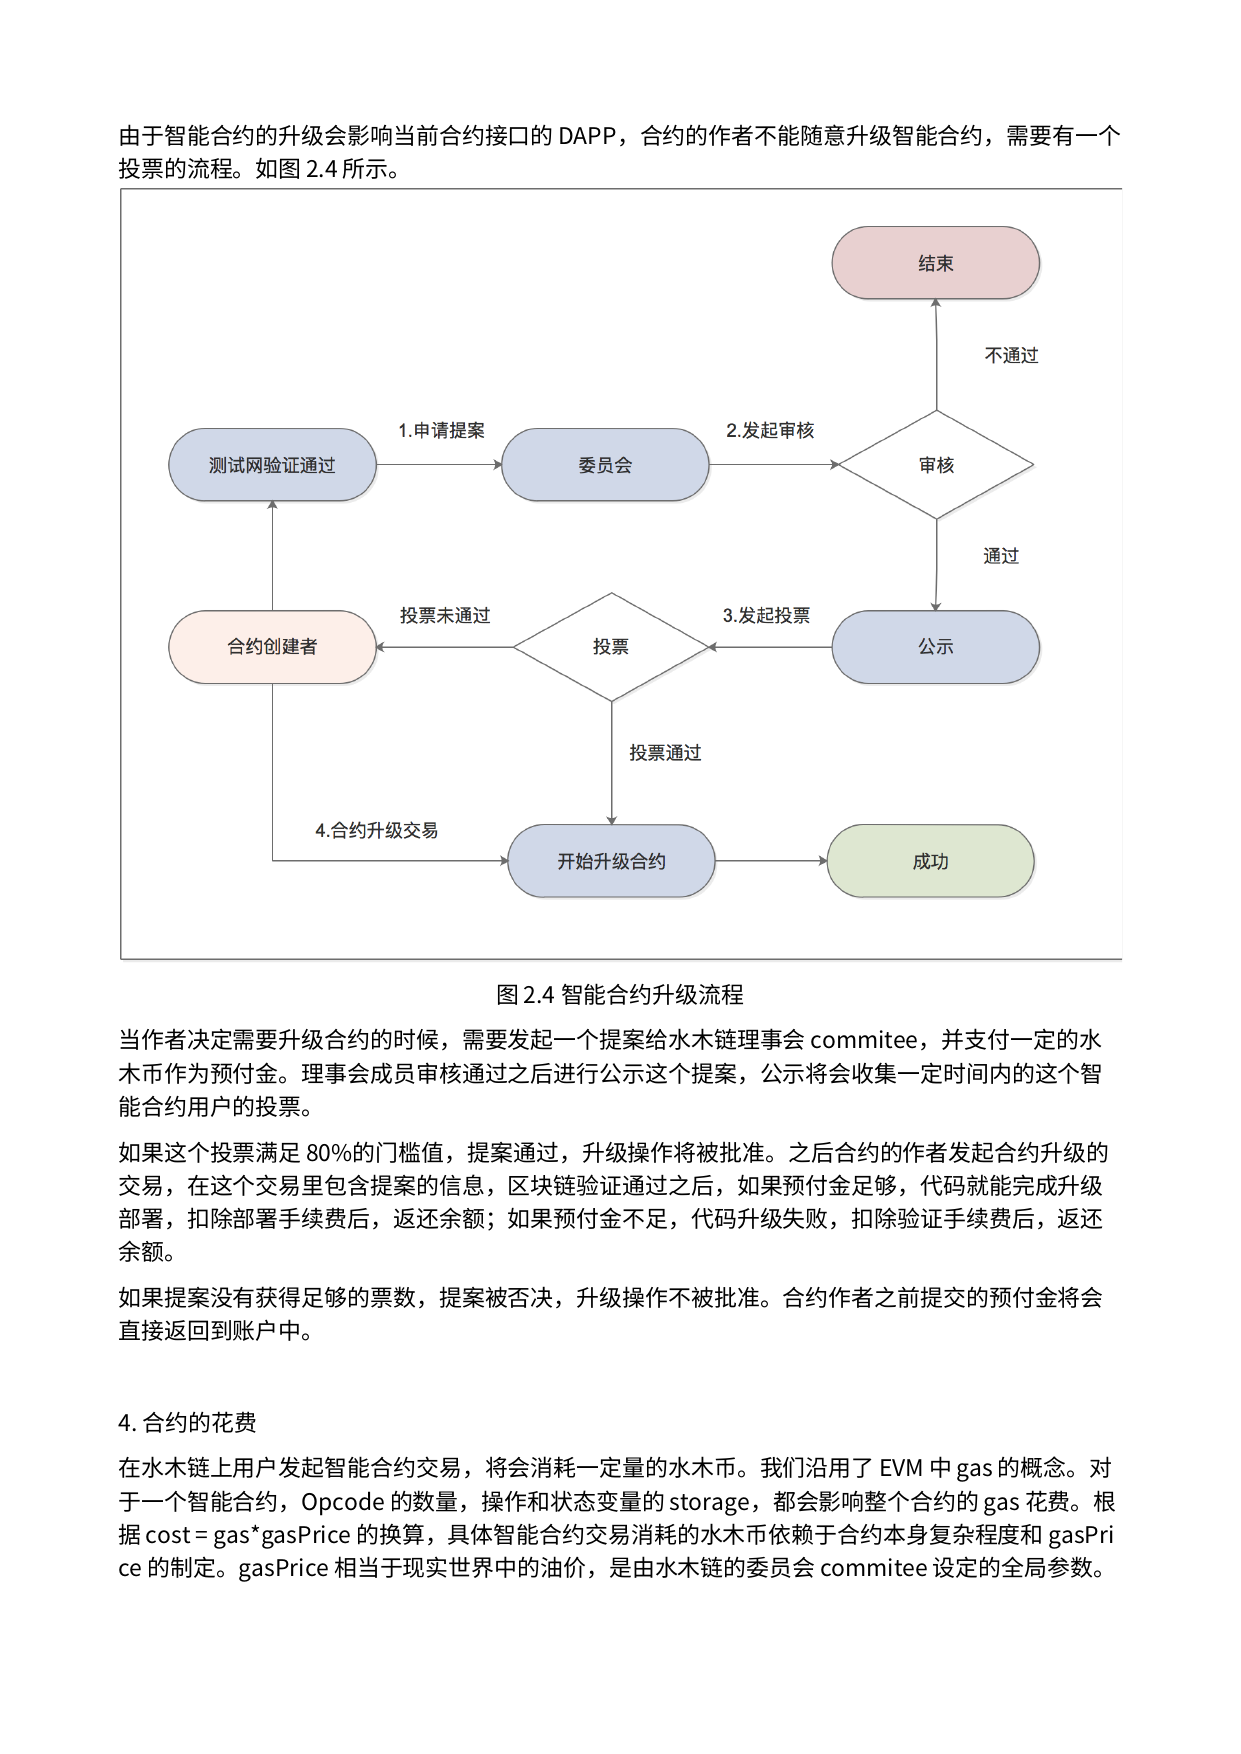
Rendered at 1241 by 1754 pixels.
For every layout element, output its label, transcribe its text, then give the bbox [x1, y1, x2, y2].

text 如果提案没有获得足够的票数，提案被否决，升级操作不被批准。合约作者之前提交的预付金将会直接返回到账户中。 [118, 1280, 1122, 1346]
text 4. 合约的花费 [118, 1404, 1122, 1438]
picture [118, 184, 1123, 964]
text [118, 1450, 1122, 1583]
text 如果这个投票满足80%的门槛值，提案通过，升级操作将被批准。之后合约的作者发起合约升级的交易，在这个交易里包含提案的信息，区块链验证通过之后，如果预付金足够，代码就能完成升级部署，扣除部署手续费后，返还余额；如果预付金不足，代码升级失败，扣除验证手续费后，返还余额。 [118, 1134, 1122, 1267]
text 图2.4 智能合约升级流程 [118, 977, 1122, 1010]
text 当作者决定需要升级合约的时候，需要发起一个提案给水木链理事会commitee，并支付一定的水木币作为预付金。理事会成员审核通过之后进行公示这个提案，公示将会收集一定时间内的这个智能合约用户的投票。 [118, 1022, 1122, 1122]
text 由于智能合约的升级会影响当前合约接口的DAPP，合约的作者不能随意升级智能合约，需要有一个投票的流程。如图2.4所示。 [118, 118, 1122, 184]
